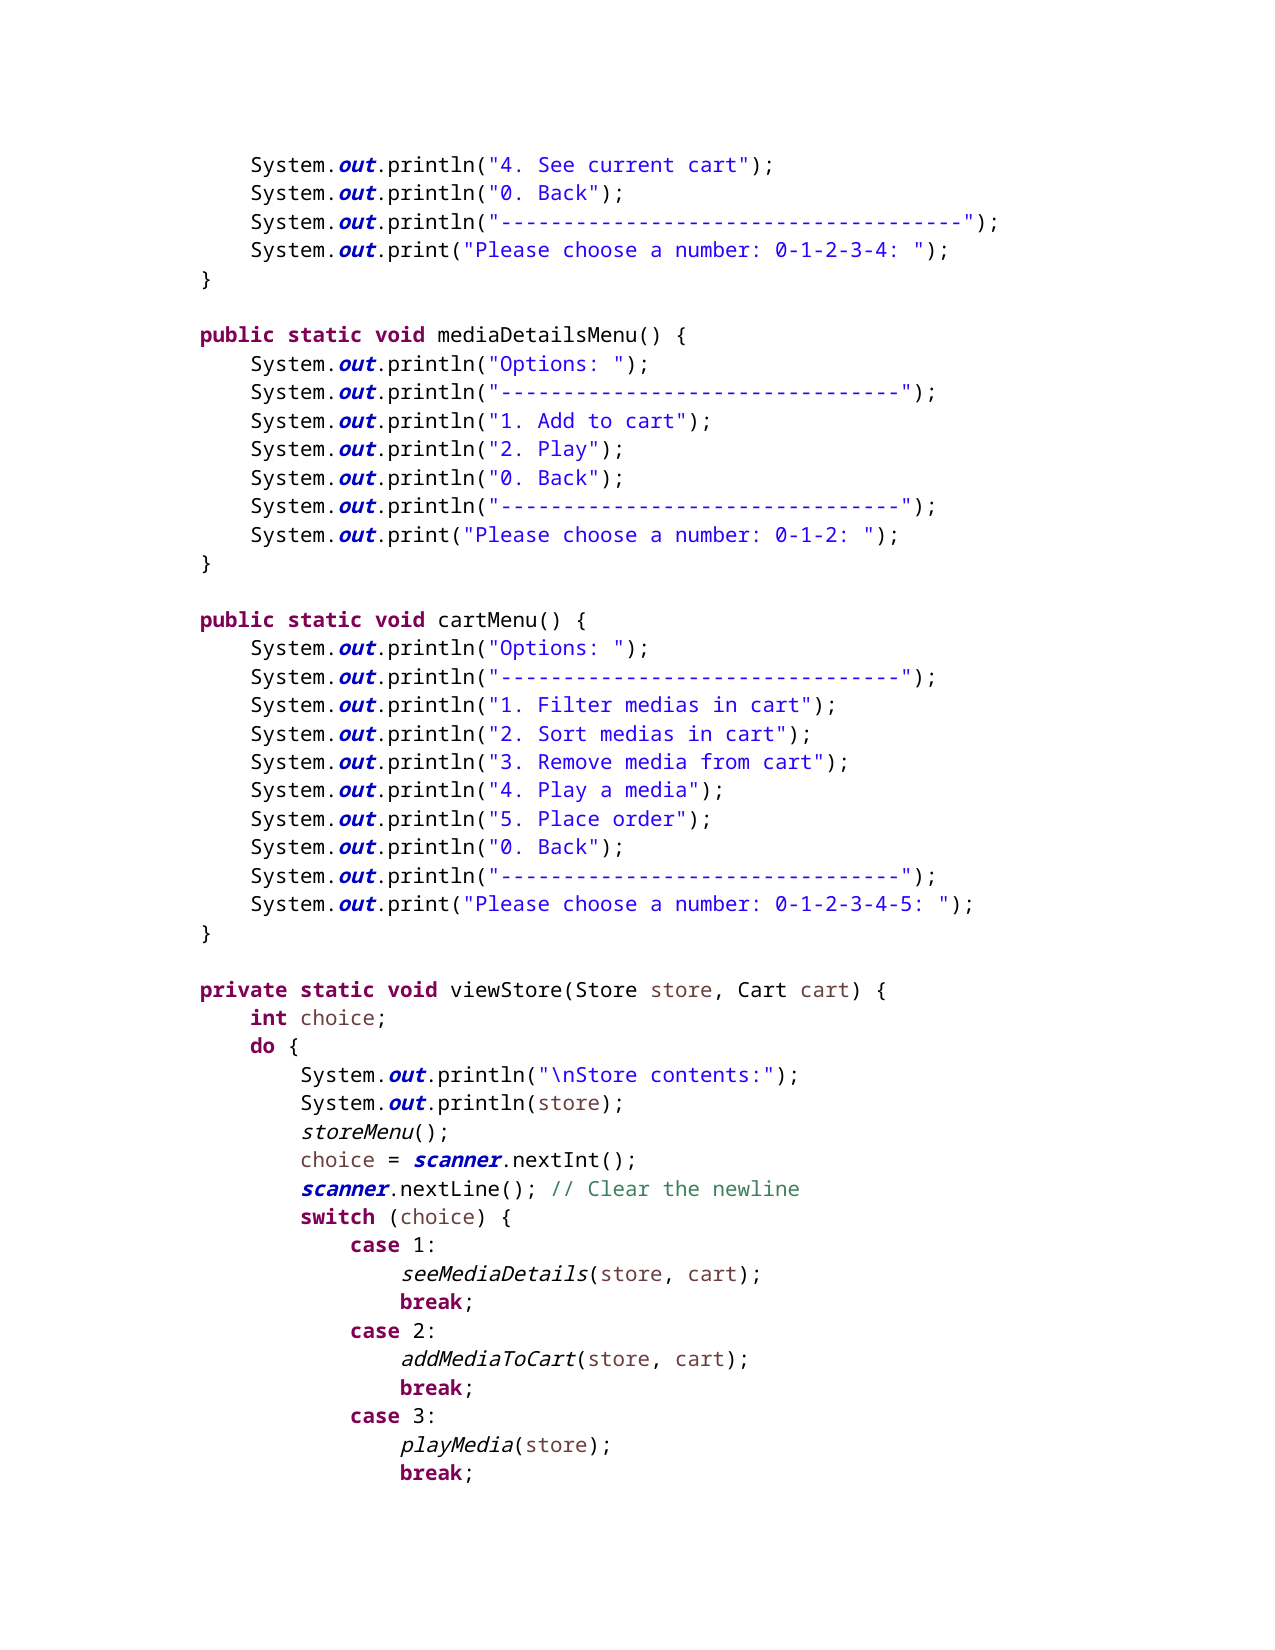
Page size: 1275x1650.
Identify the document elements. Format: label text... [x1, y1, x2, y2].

text System.out.println("4. See current cart"); [150, 150, 1125, 178]
text System.out.println("5. Place order"); [150, 804, 1125, 832]
text } [150, 918, 1125, 946]
text break; [150, 1458, 1125, 1487]
text System.out.println("2. Play"); [150, 434, 1125, 463]
text } [150, 548, 1125, 577]
text System.out.println("0. Back"); [150, 463, 1125, 491]
text System.out.print("Please choose a number: 0-1-2-3-4: "); [150, 235, 1125, 264]
text seeMediaDetails(store, cart); [150, 1259, 1125, 1287]
text choice = scanner.nextInt(); [150, 1145, 1125, 1174]
text playMedia(store); [150, 1430, 1125, 1458]
text switch (choice) { [150, 1202, 1125, 1231]
text System.out.println("1. Add to cart"); [150, 406, 1125, 434]
text case 3: [150, 1401, 1125, 1430]
text int choice; [150, 1003, 1125, 1032]
text public static void mediaDetailsMenu() { [150, 321, 1125, 349]
text System.out.println("--------------------------------"); [150, 491, 1125, 520]
text do { [150, 1032, 1125, 1060]
text System.out.println("\nStore contents:"); [150, 1060, 1125, 1088]
text public static void cartMenu() { [150, 605, 1125, 633]
text System.out.print("Please choose a number: 0-1-2: "); [150, 520, 1125, 548]
text System.out.println("1. Filter medias in cart"); [150, 690, 1125, 719]
text case 2: [150, 1316, 1125, 1344]
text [150, 207, 1125, 235]
text break; [150, 1373, 1125, 1401]
text System.out.println("3. Remove media from cart"); [150, 747, 1125, 776]
text break; [150, 1287, 1125, 1316]
text System.out.println("--------------------------------"); [150, 662, 1125, 690]
text System.out.println("4. Play a media"); [150, 776, 1125, 804]
text System.out.println(store); [150, 1088, 1125, 1117]
text System.out.println("0. Back"); [150, 178, 1125, 207]
text storeMenu(); [150, 1117, 1125, 1145]
text scanner.nextLine(); // Clear the newline [150, 1174, 1125, 1202]
text case 1: [150, 1231, 1125, 1259]
text } [150, 264, 1125, 292]
text System.out.println("--------------------------------"); [150, 861, 1125, 889]
text System.out.println("Options: "); [150, 349, 1125, 377]
text System.out.println("0. Back"); [150, 832, 1125, 861]
text System.out.println("--------------------------------"); [150, 377, 1125, 406]
text System.out.println("2. Sort medias in cart"); [150, 719, 1125, 747]
text private static void viewStore(Store store, Cart cart) { [150, 975, 1125, 1003]
text System.out.println("Options: "); [150, 633, 1125, 662]
text addMediaToCart(store, cart); [150, 1344, 1125, 1373]
text System.out.print("Please choose a number: 0-1-2-3-4-5: "); [150, 889, 1125, 918]
